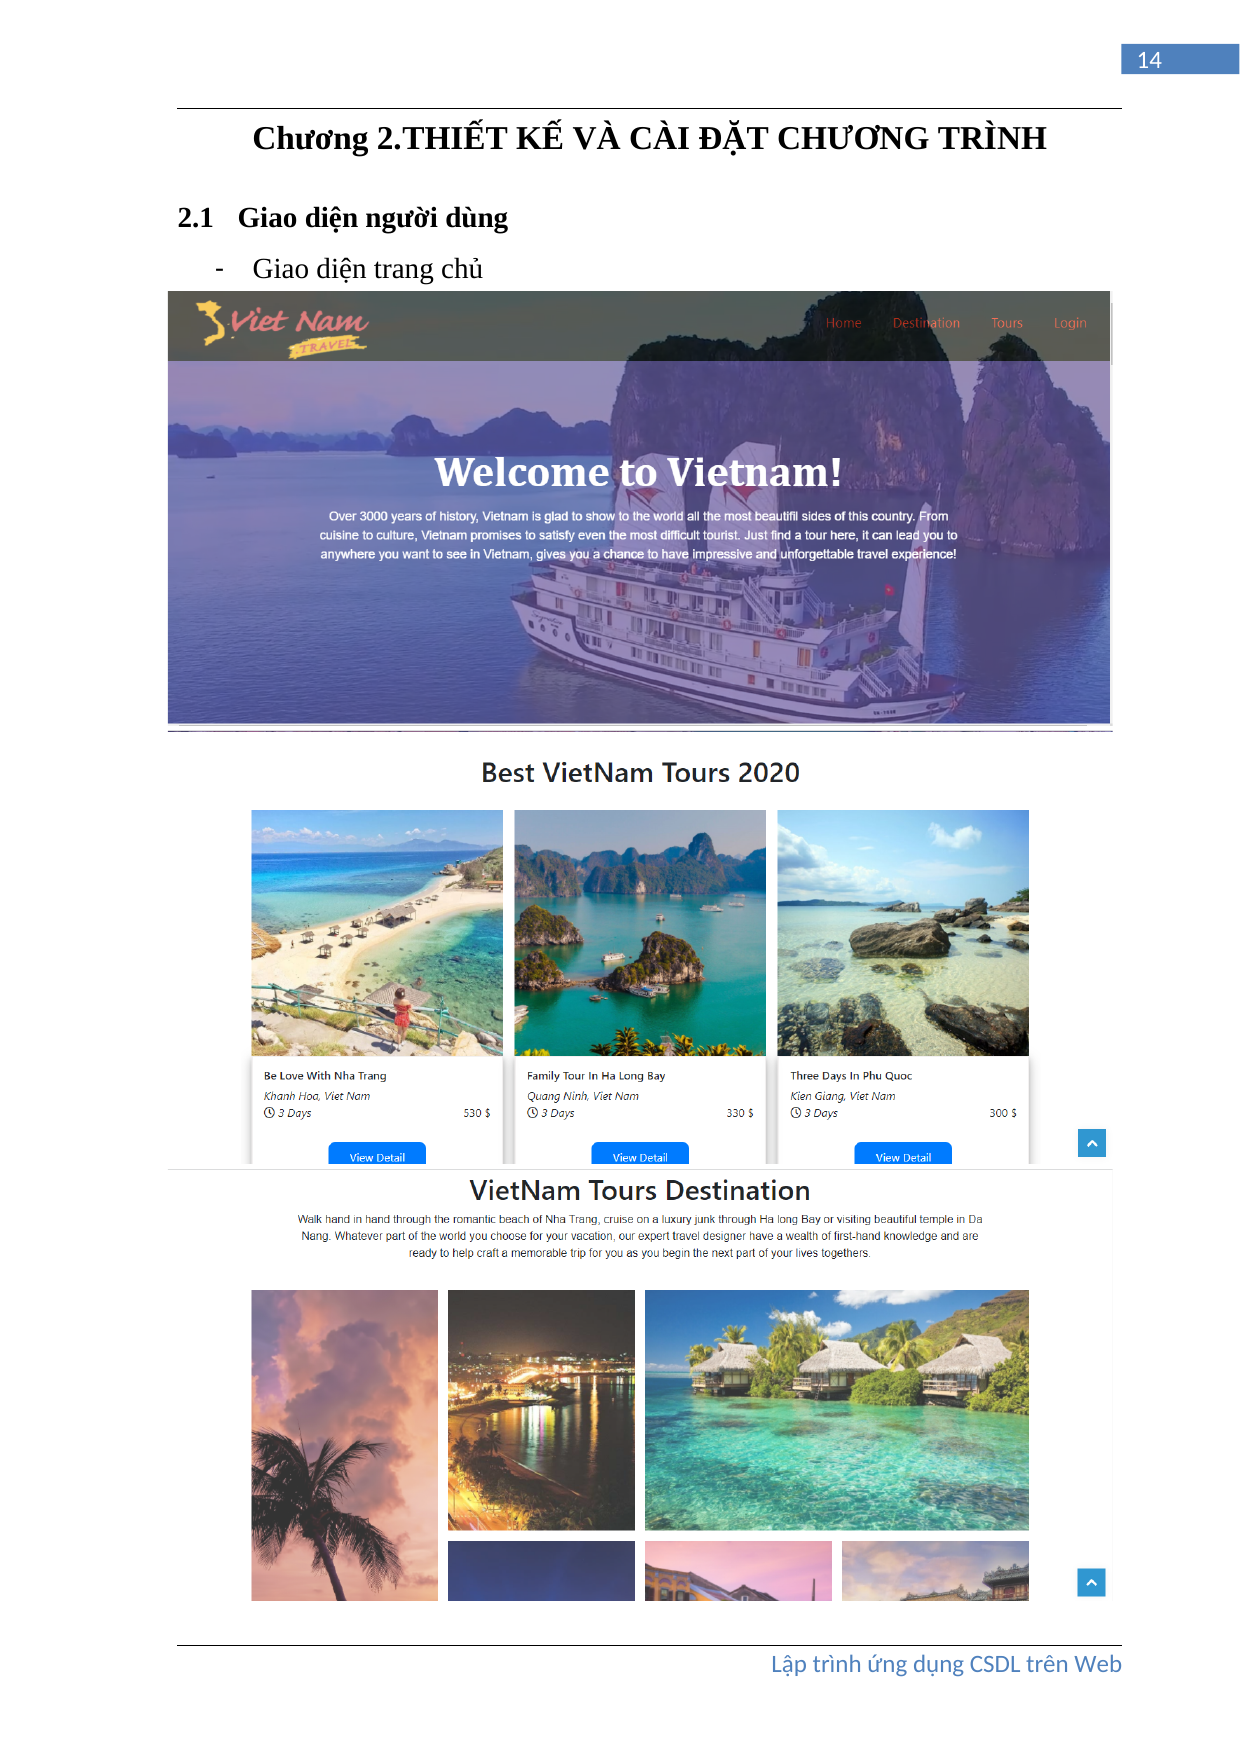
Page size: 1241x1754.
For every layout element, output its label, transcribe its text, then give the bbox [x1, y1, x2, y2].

subtitle THIẾT KẾ VÀ CÀI ĐẶT CHƯƠNG TRÌNH [177, 118, 1122, 156]
picture [167, 291, 1113, 726]
picture [167, 730, 1113, 1164]
picture [167, 1168, 1113, 1601]
subtitle Giao diện người dùng [177, 200, 1122, 233]
list Giao diện trang chủ [215, 250, 1122, 286]
